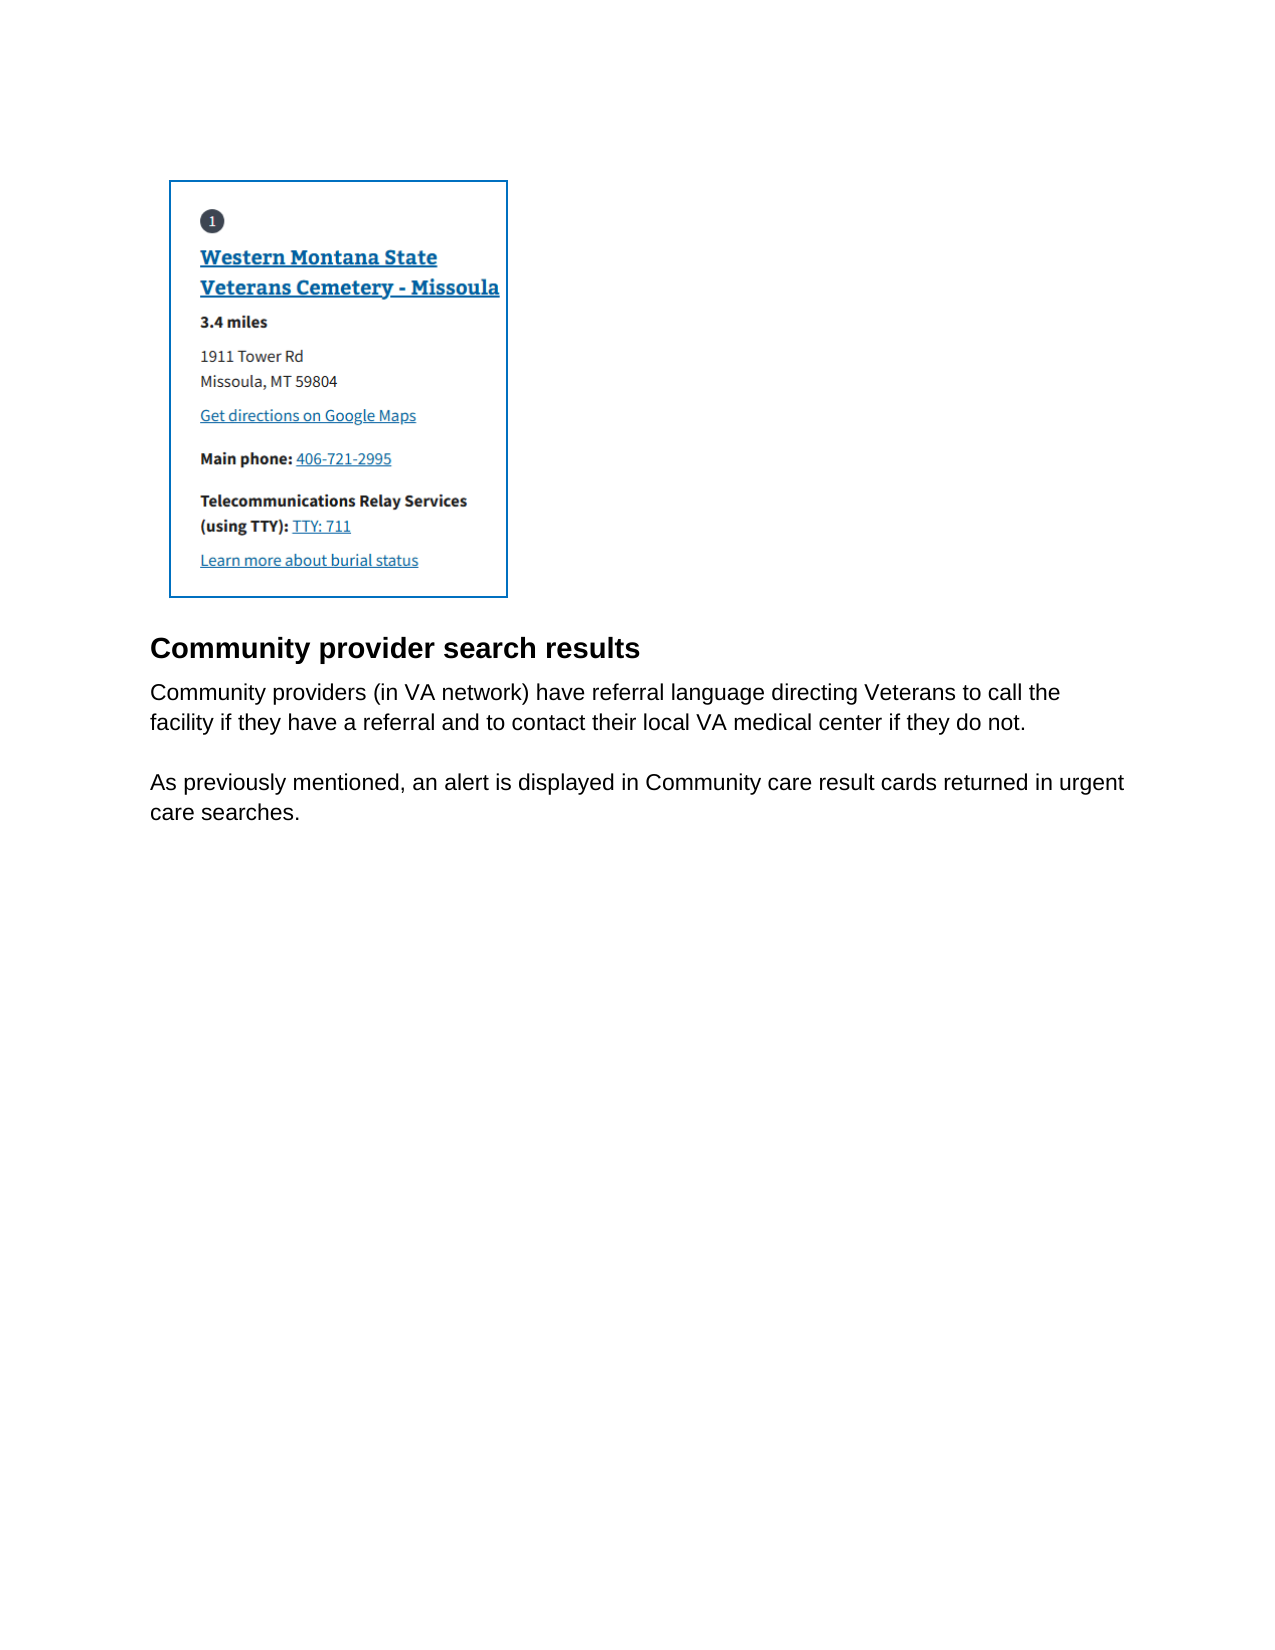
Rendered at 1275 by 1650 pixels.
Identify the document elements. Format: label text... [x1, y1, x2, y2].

subtitle Community provider search results [150, 632, 1125, 665]
text Community providers (in VA network) have referral language directing Veterans to call the facility if they have a referral and to contact their local VA medical center if they do not. [150, 678, 1125, 735]
text As previously mentioned, an alert is displayed in Community care result cards returned in urgent care searches. [150, 769, 1125, 826]
